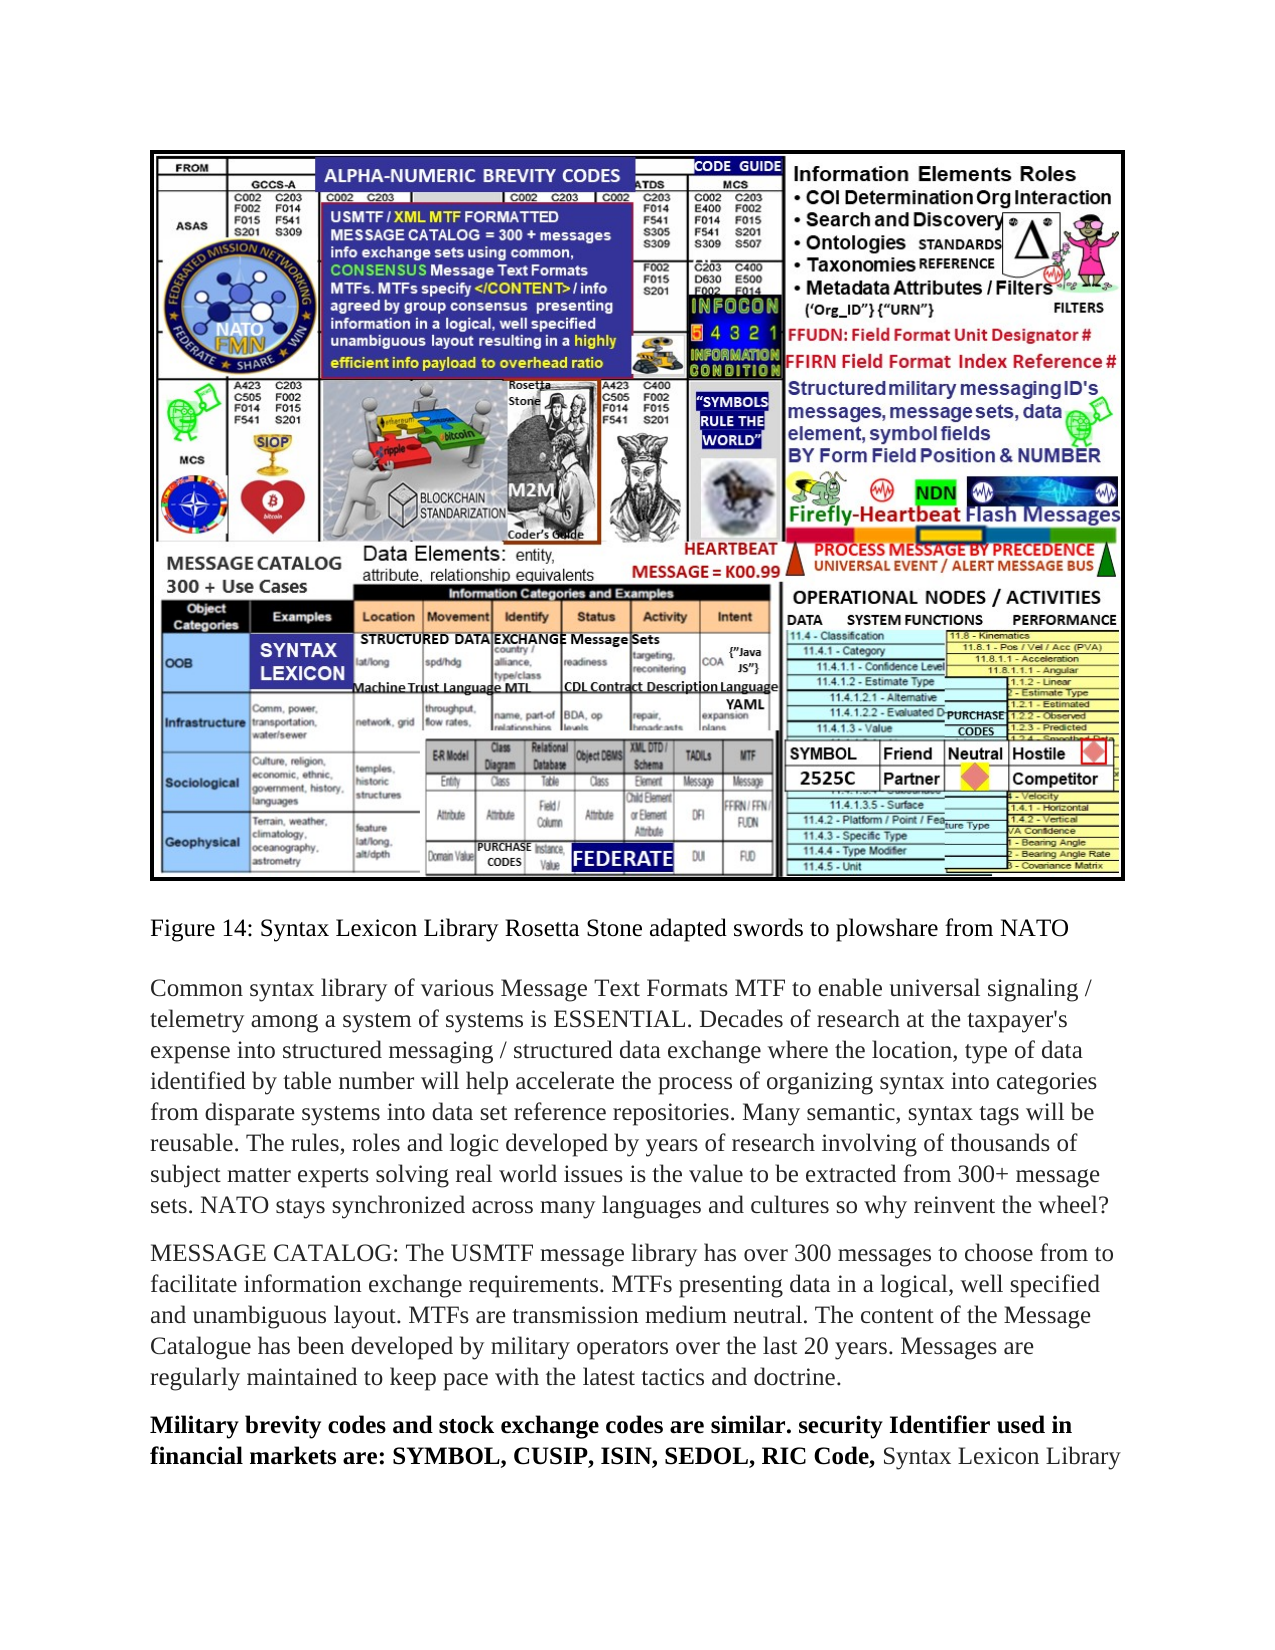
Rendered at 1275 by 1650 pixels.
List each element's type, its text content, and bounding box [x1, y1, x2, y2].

text MESSAGE CATALOG: The USMTF message library has over 300 messages to choose from to facilitate information exchange requirements. MTFs presenting data in a logical, well specified and unambiguous layout. MTFs are transmission medium neutral. The content of the Message Catalogue has been developed by military operators over the last 20 years. Messages are regularly maintained to keep pace with the latest tactics and doctrine. [150, 1238, 1125, 1391]
text Common syntax library of various Message Text Formats MTF to enable universal signaling / telemetry among a system of systems is ESSENTIAL. Decades of research at the taxpayer's expense into structured messaging / structured data exchange where the location, type of data identified by table number will help accelerate the process of organizing syntax into categories from disparate systems into data set reference repositories. Many semantic, syntax tags will be reusable. The rules, roles and logic developed by years of research involving of thousands of subject matter experts solving real world issues is the value to be extracted from 300+ message sets. NATO stays synchronized across many languages and cultures so why reinvent the wheel? [150, 973, 1125, 1219]
text Figure 14: Syntax Lexicon Library Rosetta Stone adapted swords to plowshare from NATO [150, 913, 1125, 941]
picture [154, 154, 1121, 877]
text Military brevity codes and stock exchange codes are similar. security Identifier used in financial markets are: SYMBOL, CUSIP, ISIN, SEDOL, RIC Code, Syntax Lexicon Library [150, 1410, 1125, 1469]
